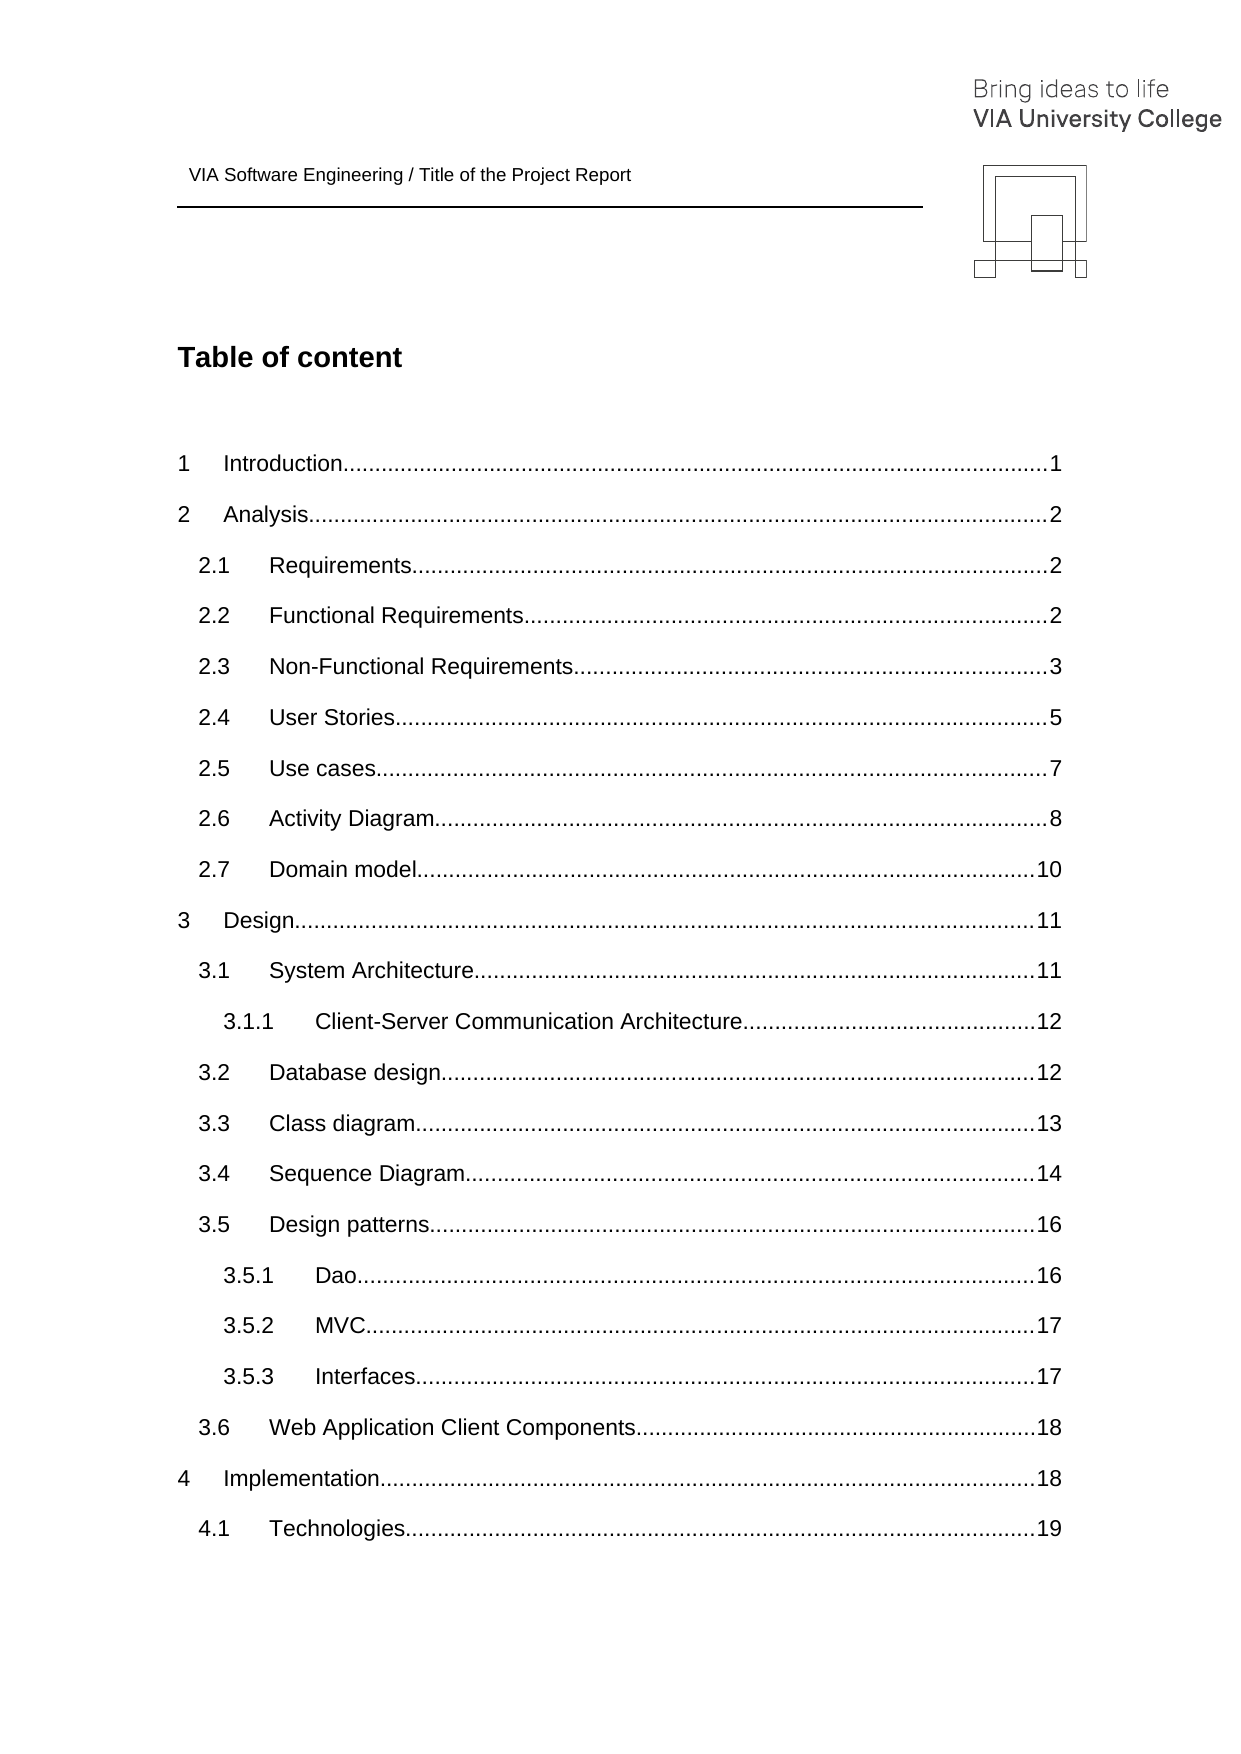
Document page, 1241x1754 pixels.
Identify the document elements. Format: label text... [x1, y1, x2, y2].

text Table of content [177, 340, 1063, 373]
